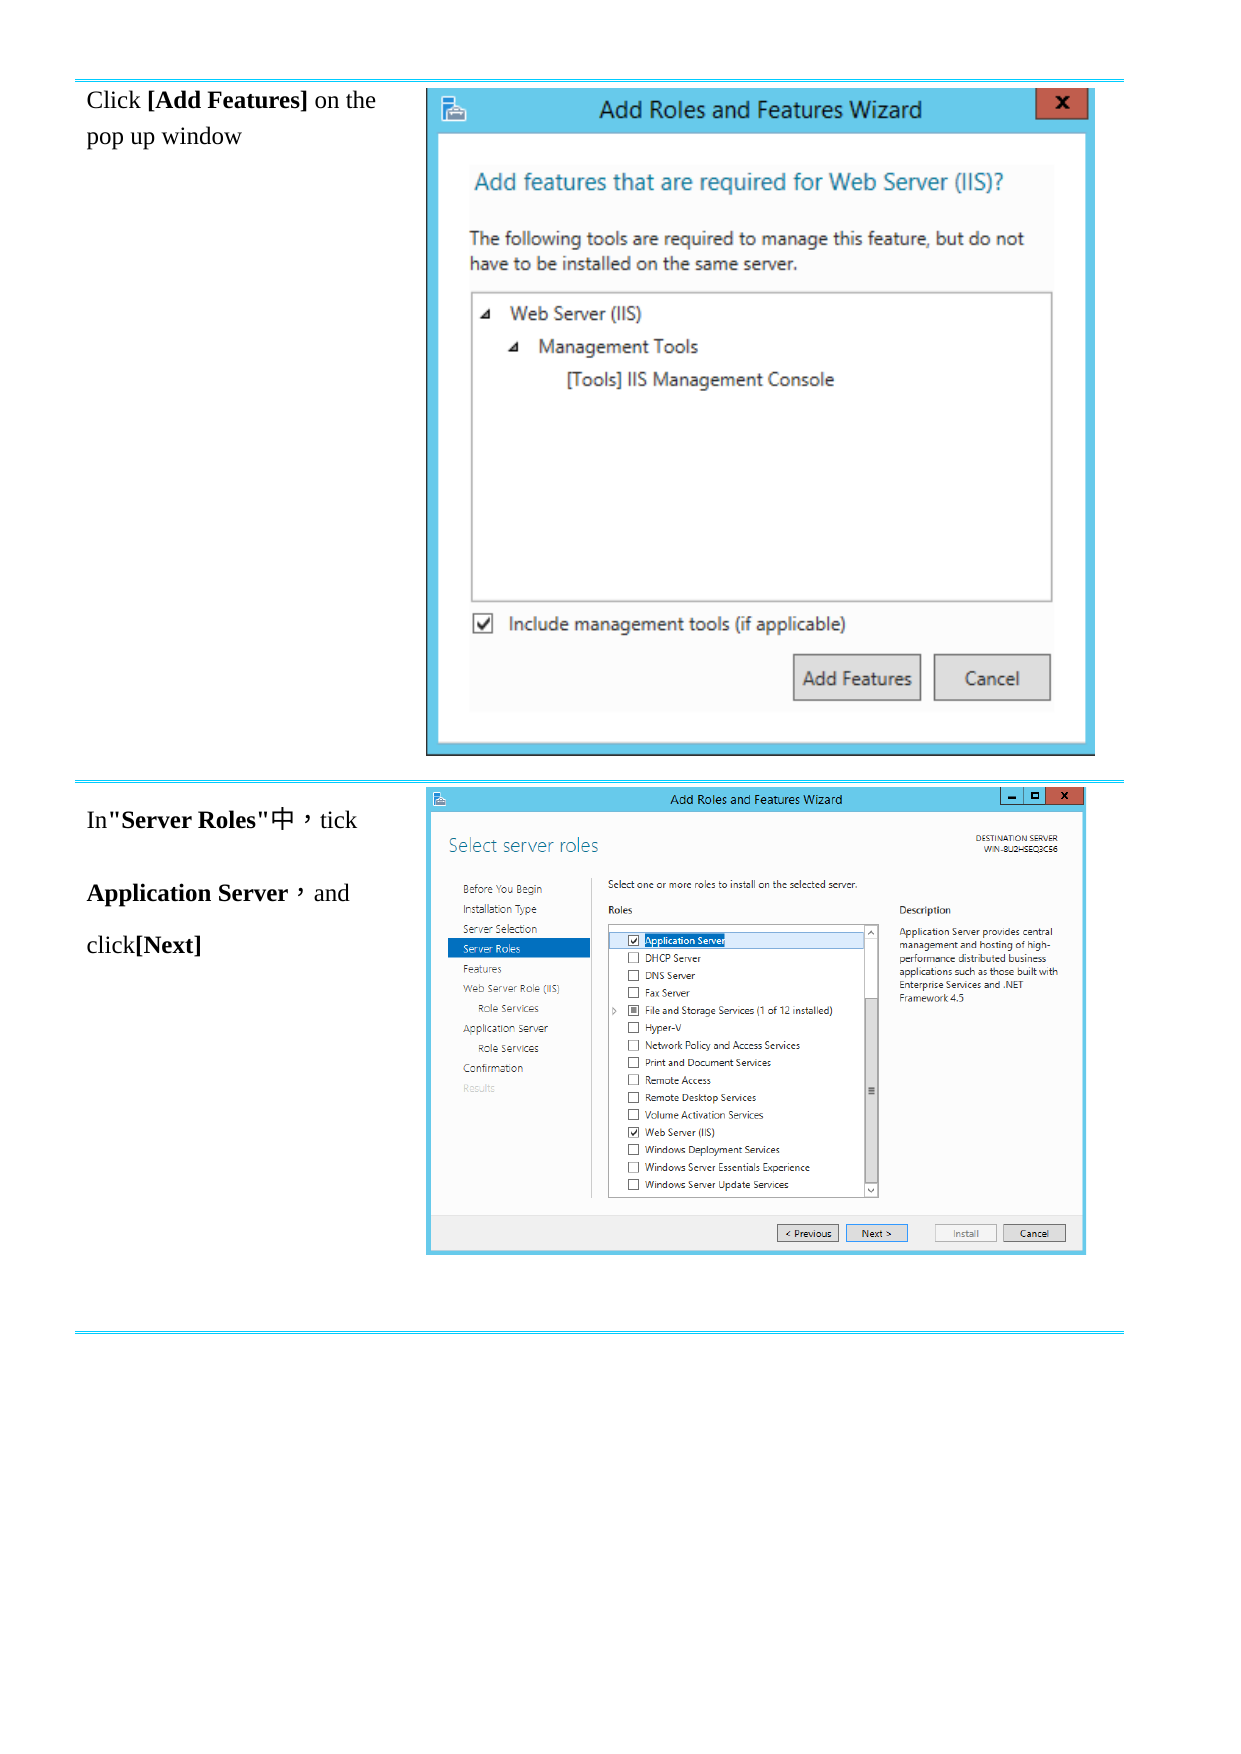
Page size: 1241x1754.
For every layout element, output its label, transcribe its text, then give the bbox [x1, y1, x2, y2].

table_cell [415, 82, 1123, 780]
table_cell In"Server Roles"中，tick Application Server，and click[Next] [75, 783, 415, 1331]
picture [426, 787, 1087, 1255]
table_cell Click [Add Features] on the pop up window [75, 82, 415, 780]
picture [426, 88, 1095, 756]
table_cell [415, 783, 1123, 1331]
